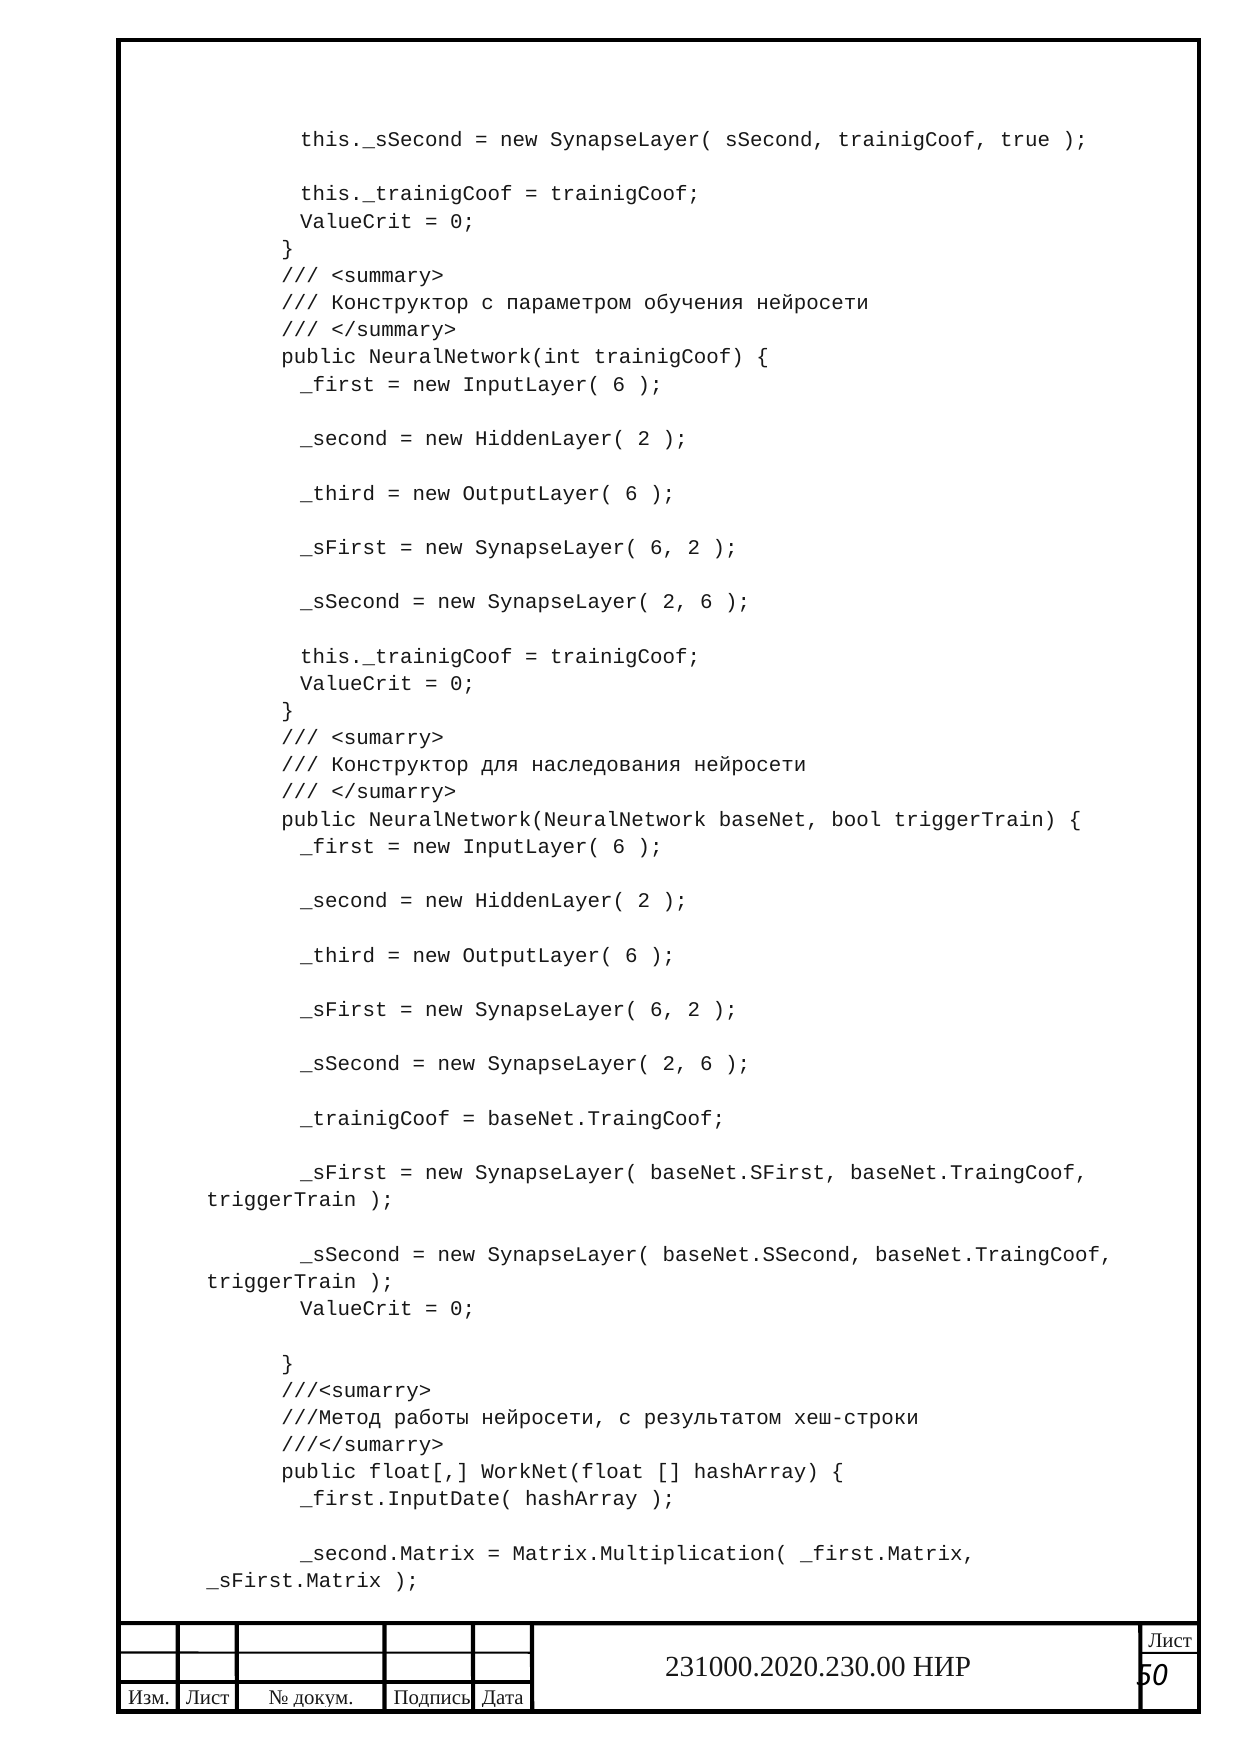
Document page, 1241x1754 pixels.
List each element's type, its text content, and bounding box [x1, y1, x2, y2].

text _sFirst = new SynapseLayer( 6, 2 ); [206, 537, 1181, 561]
text _sSecond = new SynapseLayer( 2, 6 ); [206, 591, 1181, 615]
text _second = new HiddenLayer( 2 ); [206, 890, 1181, 914]
text /// Конструктор с параметром обучения нейросети [206, 292, 1181, 316]
text } [206, 700, 1181, 724]
text this._trainigCoof = trainigCoof; [206, 183, 1181, 207]
text public NeuralNetwork(NeuralNetwork baseNet, bool triggerTrain) { [206, 809, 1181, 832]
text public NeuralNetwork(int trainigCoof) { [206, 347, 1181, 370]
text ValueCrit = 0; [206, 211, 1181, 234]
text _first = new InputLayer( 6 ); [206, 374, 1181, 397]
text ValueCrit = 0; [206, 673, 1181, 696]
text ValueCrit = 0; [206, 1298, 1181, 1322]
text _sSecond = new SynapseLayer( baseNet.SSecond, baseNet.TraingCoof, triggerTrain ); [206, 1244, 1181, 1294]
text ///<sumarry> [206, 1380, 1181, 1403]
text _sFirst = new SynapseLayer( 6, 2 ); [206, 999, 1181, 1023]
text _third = new OutputLayer( 6 ); [206, 482, 1181, 506]
text _second.Matrix = Matrix.Multiplication( _first.Matrix, _sFirst.Matrix ); [206, 1543, 1181, 1594]
text ///</sumarry> [206, 1434, 1181, 1458]
text this._trainigCoof = trainigCoof; [206, 646, 1181, 669]
text _second = new HiddenLayer( 2 ); [206, 428, 1181, 452]
text _first = new InputLayer( 6 ); [206, 836, 1181, 859]
text /// <summary> [206, 265, 1181, 289]
text ///Метод работы нейросети, с результатом хеш-строки [206, 1407, 1181, 1431]
text this._sSecond = new SynapseLayer( sSecond, trainigCoof, true ); [206, 129, 1181, 153]
text _sFirst = new SynapseLayer( baseNet.SFirst, baseNet.TraingCoof, triggerTrain ); [206, 1162, 1181, 1213]
text _first.InputDate( hashArray ); [206, 1488, 1181, 1512]
text /// </summary> [206, 319, 1181, 343]
text _sSecond = new SynapseLayer( 2, 6 ); [206, 1053, 1181, 1077]
text _third = new OutputLayer( 6 ); [206, 945, 1181, 968]
text /// Конструктор для наследования нейросети [206, 754, 1181, 778]
text _trainigCoof = baseNet.TraingCoof; [206, 1108, 1181, 1131]
text } [206, 238, 1181, 261]
text } [206, 1352, 1181, 1376]
text /// </sumarry> [206, 782, 1181, 805]
text public float[,] WorkNet(float [] hashArray) { [206, 1461, 1181, 1485]
text /// <sumarry> [206, 727, 1181, 751]
